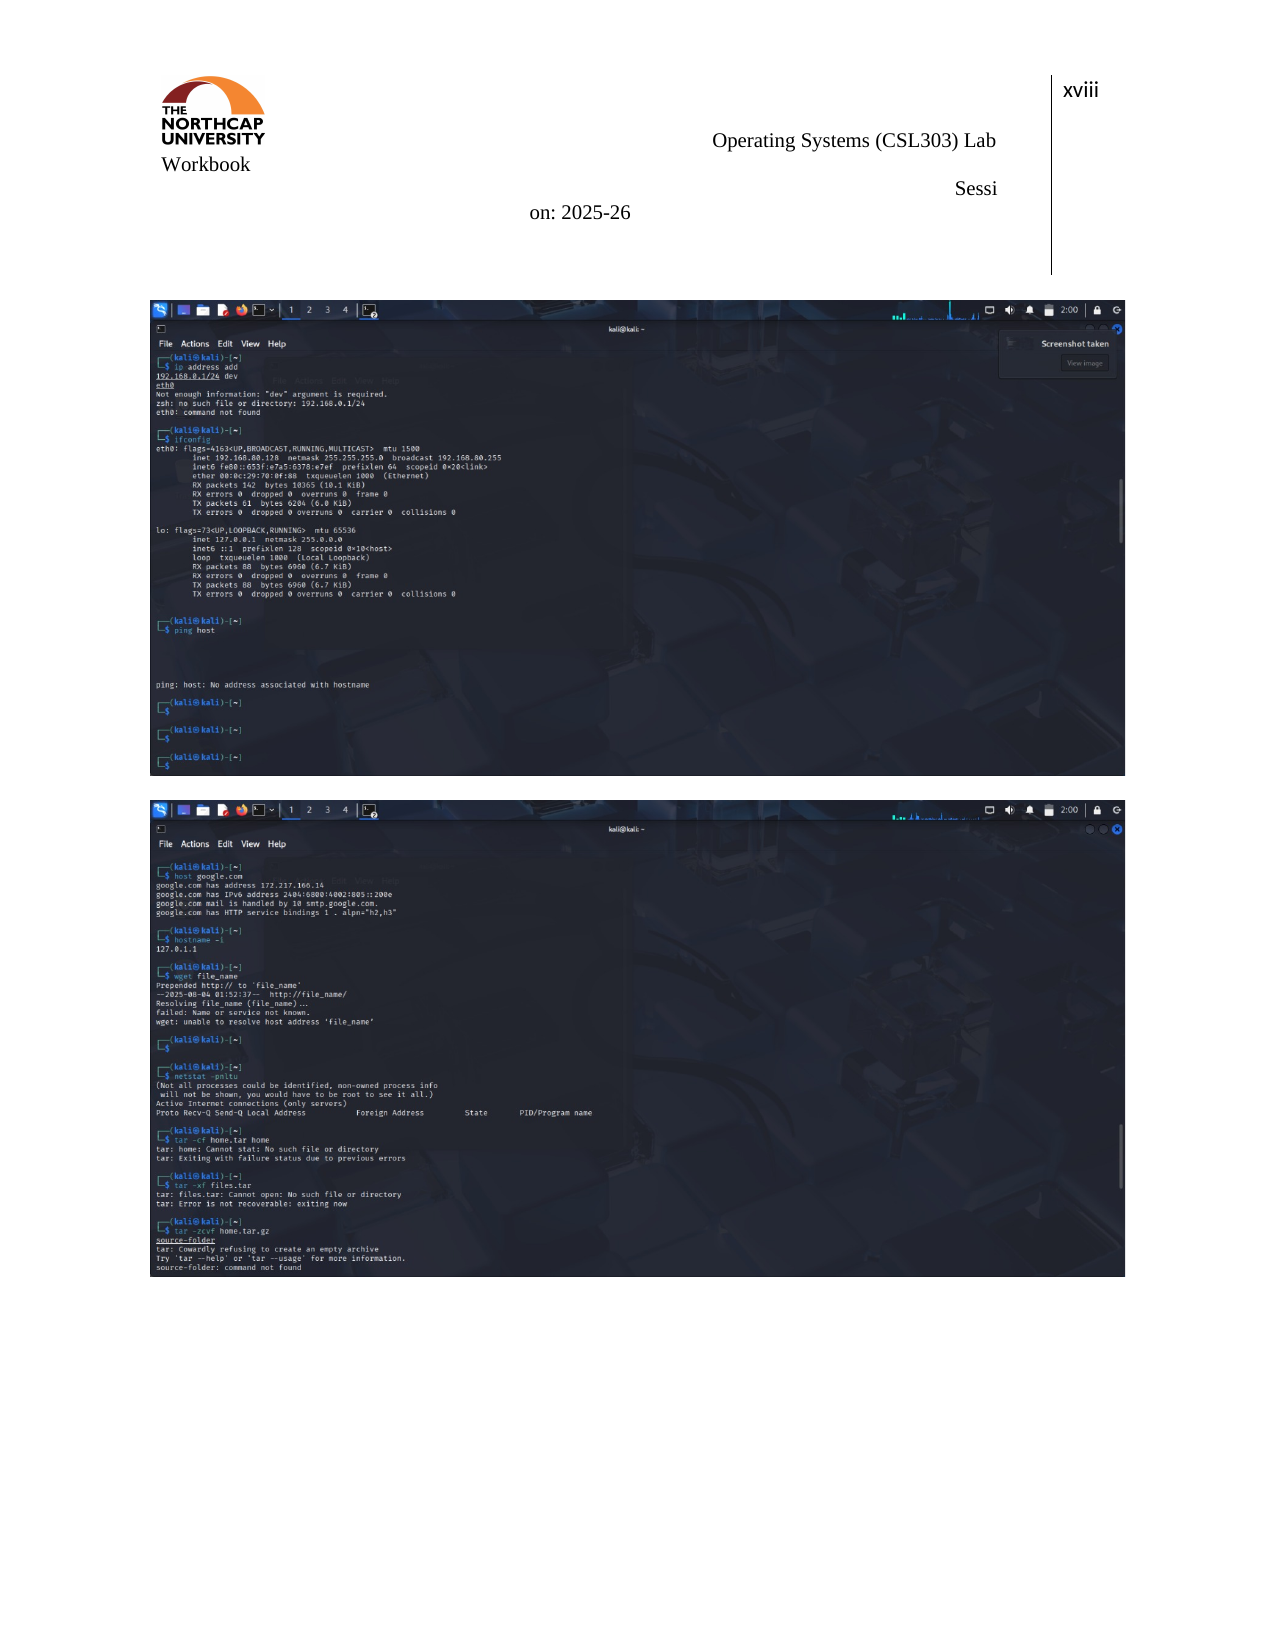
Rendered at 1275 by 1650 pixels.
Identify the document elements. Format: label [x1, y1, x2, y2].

picture [161, 75, 265, 147]
picture [150, 800, 1125, 1277]
picture [150, 300, 1125, 776]
